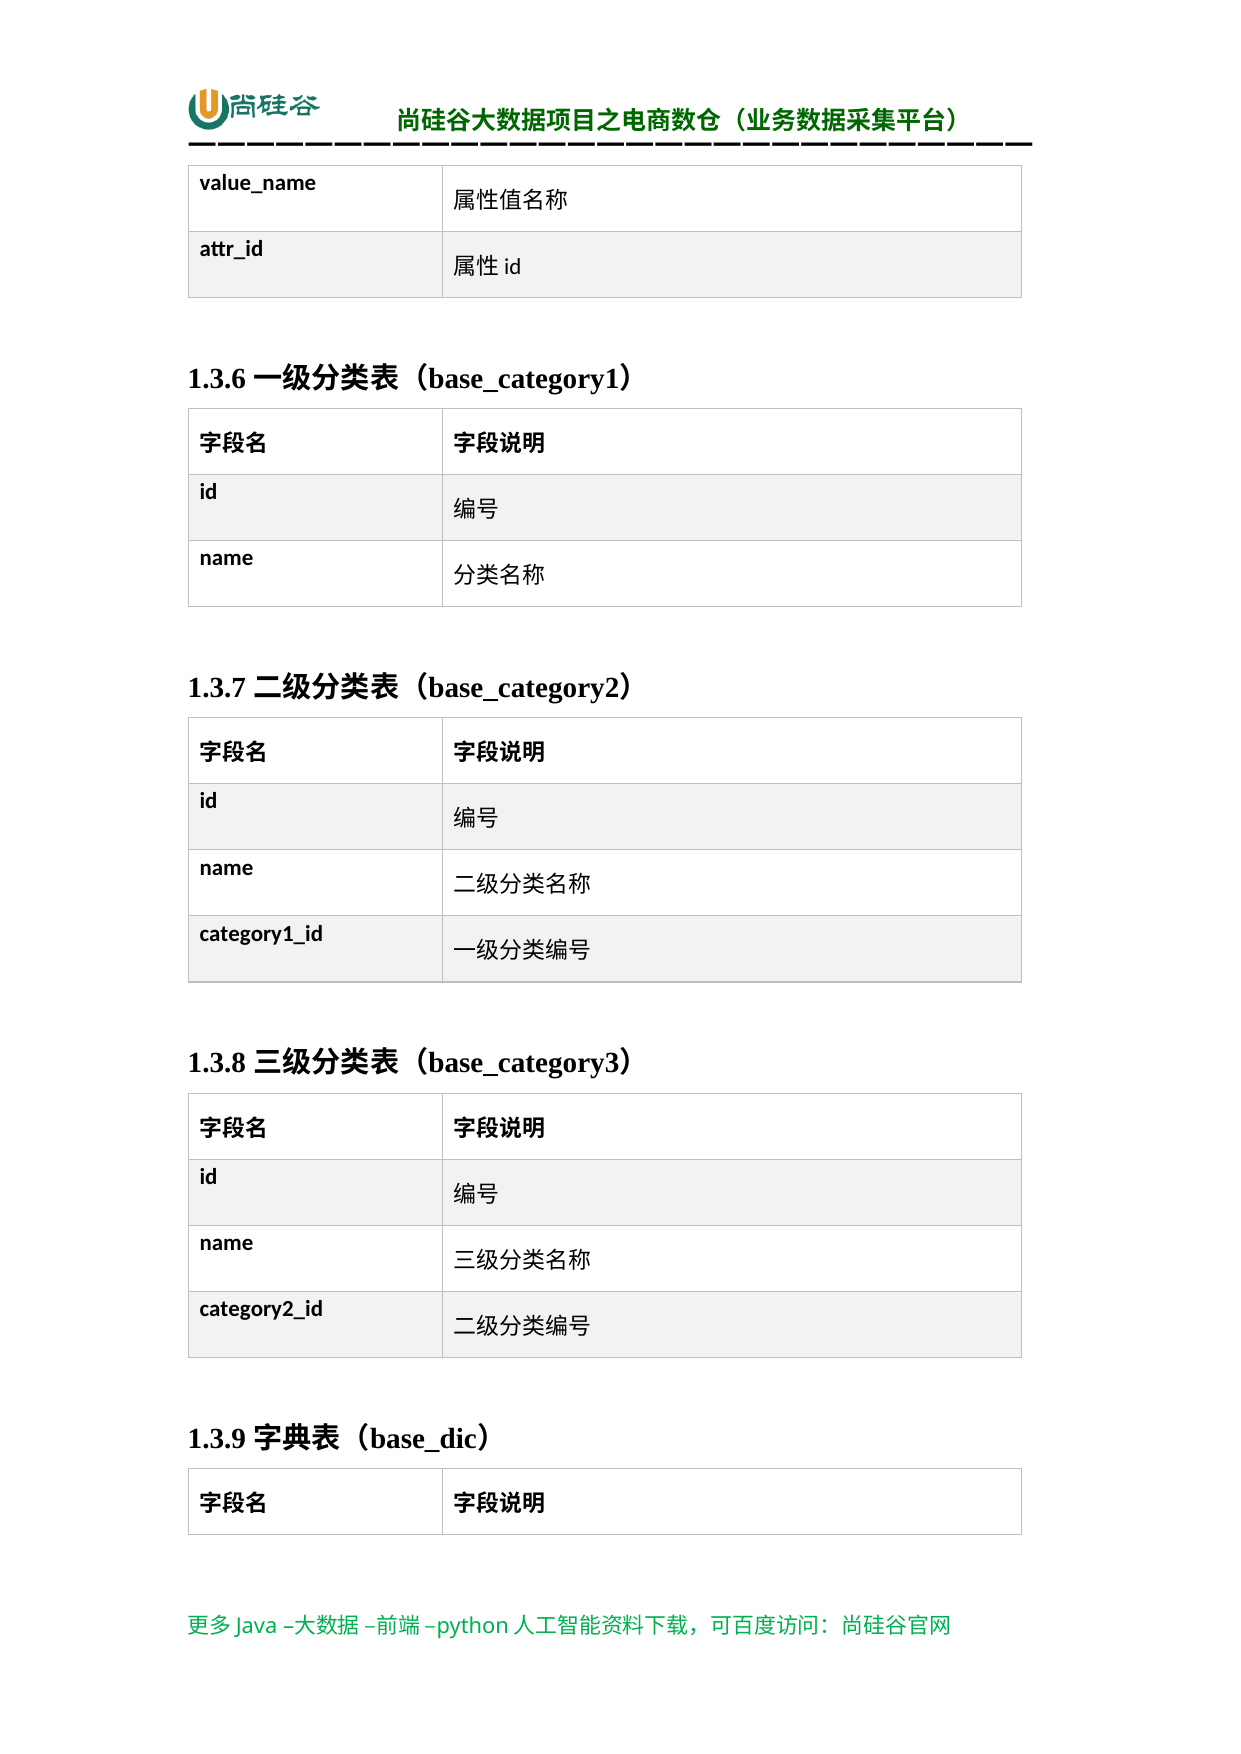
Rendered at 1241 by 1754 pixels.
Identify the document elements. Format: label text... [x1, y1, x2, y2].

table_cell id [189, 784, 442, 849]
table_cell 属性id [443, 232, 1021, 297]
table_header 字段名 [189, 409, 442, 474]
table_cell 编号 [443, 1160, 1021, 1225]
table_cell 二级分类名称 [443, 850, 1021, 915]
table_cell id [189, 1160, 442, 1225]
picture [187, 88, 320, 130]
table_header 字段说明 [443, 1094, 1021, 1159]
table_cell 分类名称 [443, 541, 1021, 606]
table_cell id [189, 475, 442, 540]
table_cell 一级分类编号 [443, 916, 1021, 981]
table_cell name [189, 1226, 442, 1291]
table_cell 三级分类名称 [443, 1226, 1021, 1291]
table_header 字段说明 [443, 1469, 1021, 1534]
table_header 字段名 [189, 1094, 442, 1159]
subtitle 1.3.7 二级分类表（base_category2） [187, 652, 1053, 717]
table_cell attr_id [189, 232, 442, 297]
table_cell value_name [189, 166, 442, 231]
subtitle 1.3.8 三级分类表（base_category3） [187, 1028, 1053, 1093]
table_cell name [189, 850, 442, 915]
table_cell name [189, 541, 442, 606]
table_header 字段名 [189, 718, 442, 783]
table_cell category1_id [189, 916, 442, 981]
table_cell 编号 [443, 475, 1021, 540]
subtitle 1.3.9 字典表（base_dic） [187, 1403, 1053, 1468]
table_cell 属性值名称 [443, 166, 1021, 231]
table_cell 编号 [443, 784, 1021, 849]
table_header 字段名 [189, 1469, 442, 1534]
table_header 字段说明 [443, 718, 1021, 783]
table_header 字段说明 [443, 409, 1021, 474]
subtitle 1.3.6 一级分类表（base_category1） [187, 343, 1053, 408]
table_cell category2_id [189, 1292, 442, 1357]
table_cell 二级分类编号 [443, 1292, 1021, 1357]
